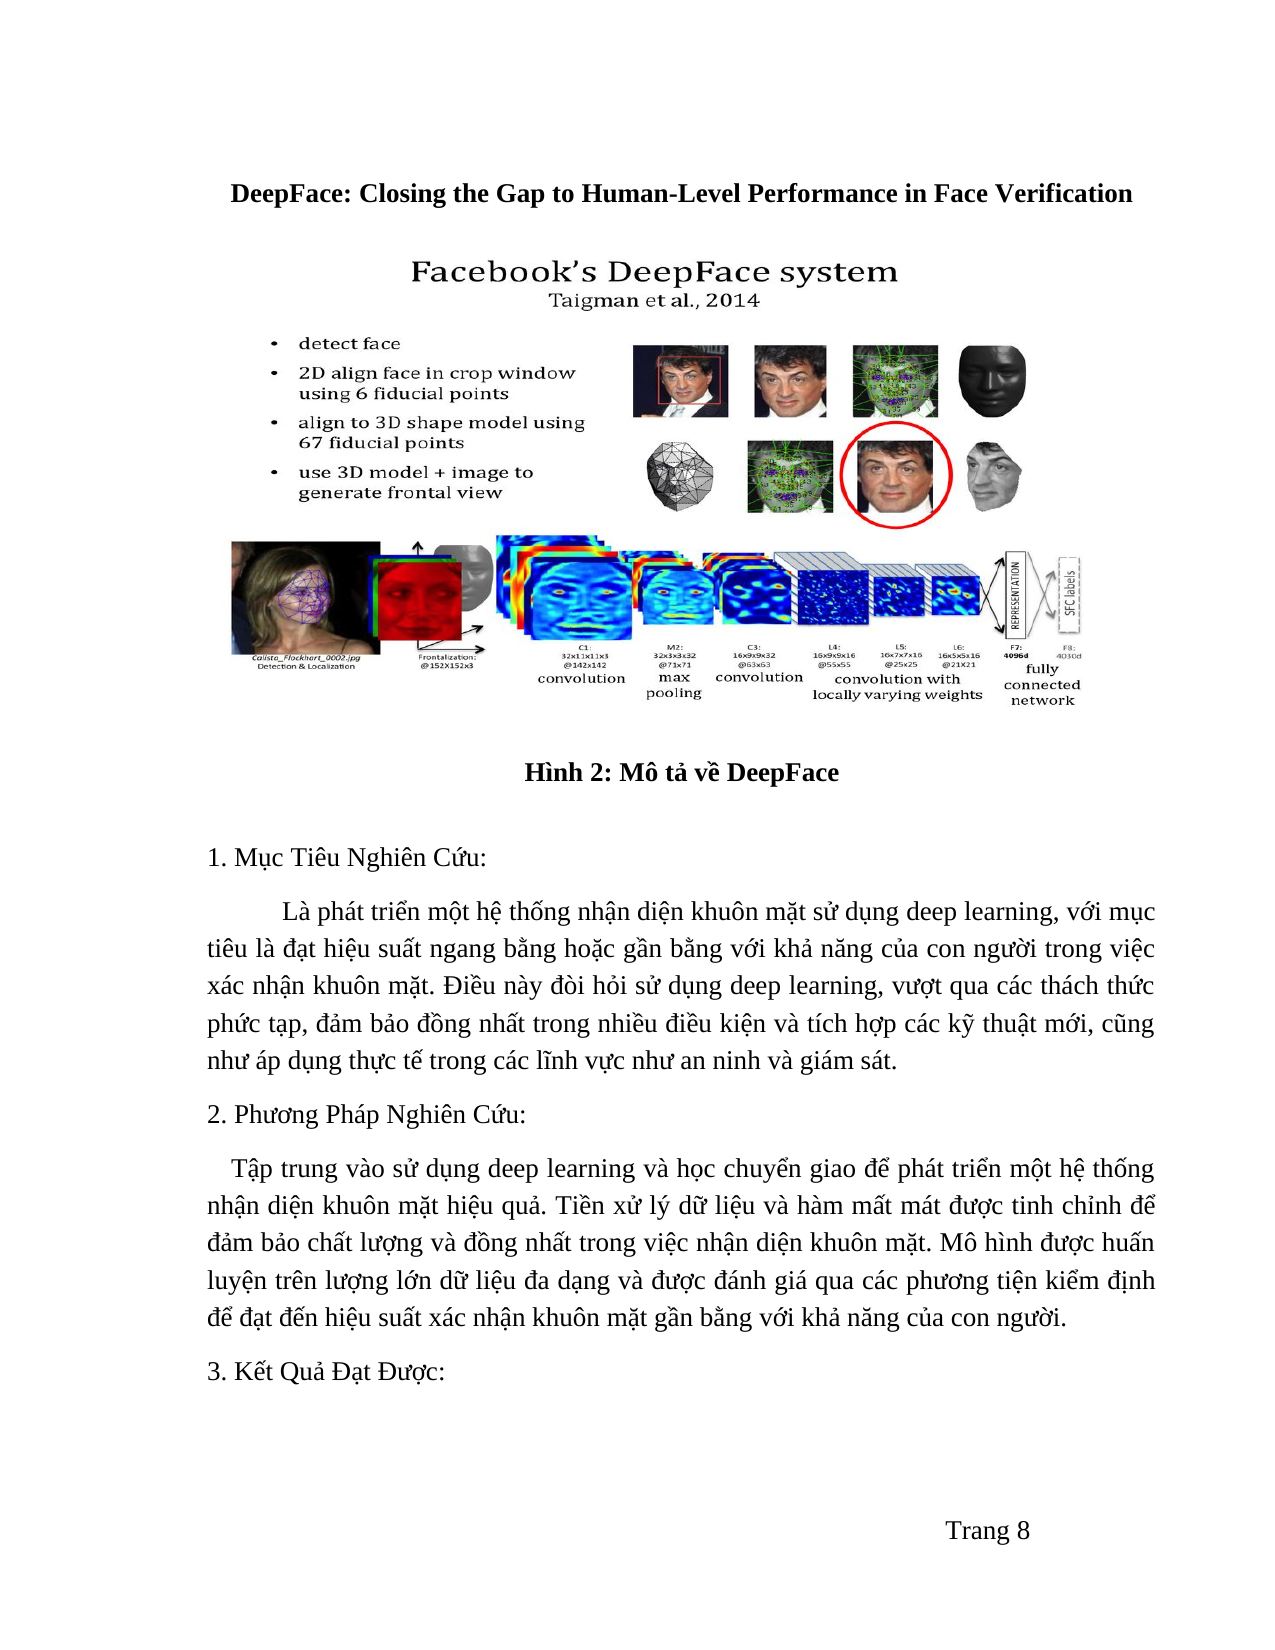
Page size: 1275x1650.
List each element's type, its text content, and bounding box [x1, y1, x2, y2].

list Mục Tiêu Nghiên Cứu: [207, 841, 1157, 872]
list Là phát triển một hệ thống nhận diện khuôn mặt sử dụng deep learning, với mục tiêu là đạt hiệu suất ngang bằng hoặc gần bằng với khả năng của con người trong việc xác nhận khuôn mặt. Điều này đòi hỏi sử dụng deep learning, vượt qua các thách thức phức tạp, đảm bảo đồng nhất trong nhiều điều kiện và tích hợp các kỹ thuật mới, cũng như áp dụng thực tế trong các lĩnh vực như an ninh và giám sát. [207, 895, 1157, 1075]
picture [206, 231, 1104, 739]
list DeepFace: Closing the Gap to Human-Level Performance in Face Verification [230, 177, 1157, 208]
list Phương Pháp Nghiên Cứu: [207, 1098, 1157, 1129]
list Hình 2: Mô tả về DeepFace [207, 762, 1157, 787]
text Tập trung vào sử dụng deep learning và học chuyển giao để phát triển một hệ thống nhận diện khuôn mặt hiệu quả. Tiền xử lý dữ liệu và hàm mất mát được tinh chỉnh để đảm bảo chất lượng và đồng nhất trong việc nhận diện khuôn mặt. Mô hình được huấn luyện trên lượng lớn dữ liệu đa dạng và được đánh giá qua các phương tiện kiểm định để đạt đến hiệu suất xác nhận khuôn mặt gần bằng với khả năng của con người. [207, 1152, 1157, 1332]
list Kết Quả Đạt Được: [207, 1355, 1157, 1386]
